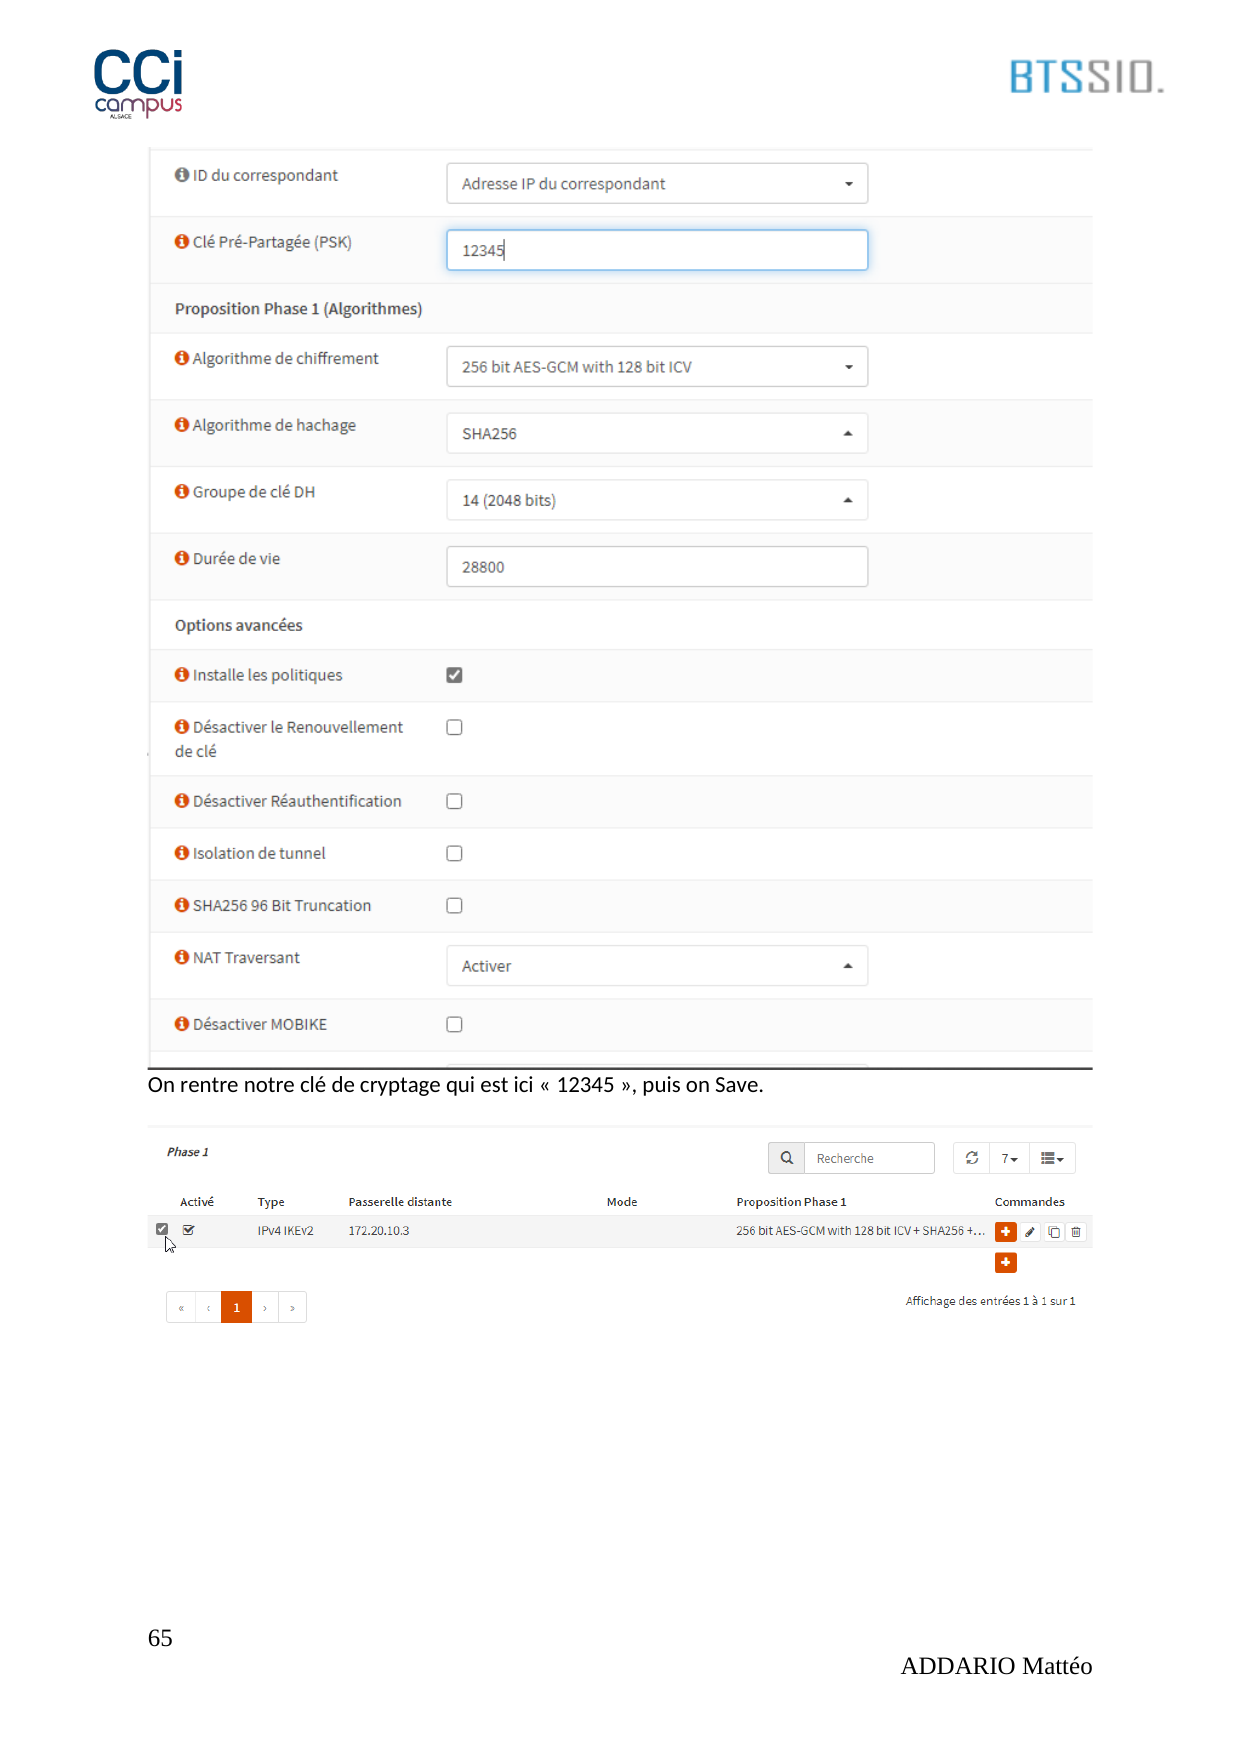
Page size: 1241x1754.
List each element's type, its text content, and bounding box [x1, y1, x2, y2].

text On rentre notre clé de cryptage qui est ici « 12345 », puis on Save. [148, 1070, 1092, 1098]
picture [81, 45, 195, 123]
picture [147, 147, 1093, 1070]
picture [147, 1125, 1093, 1329]
picture [1004, 46, 1169, 104]
